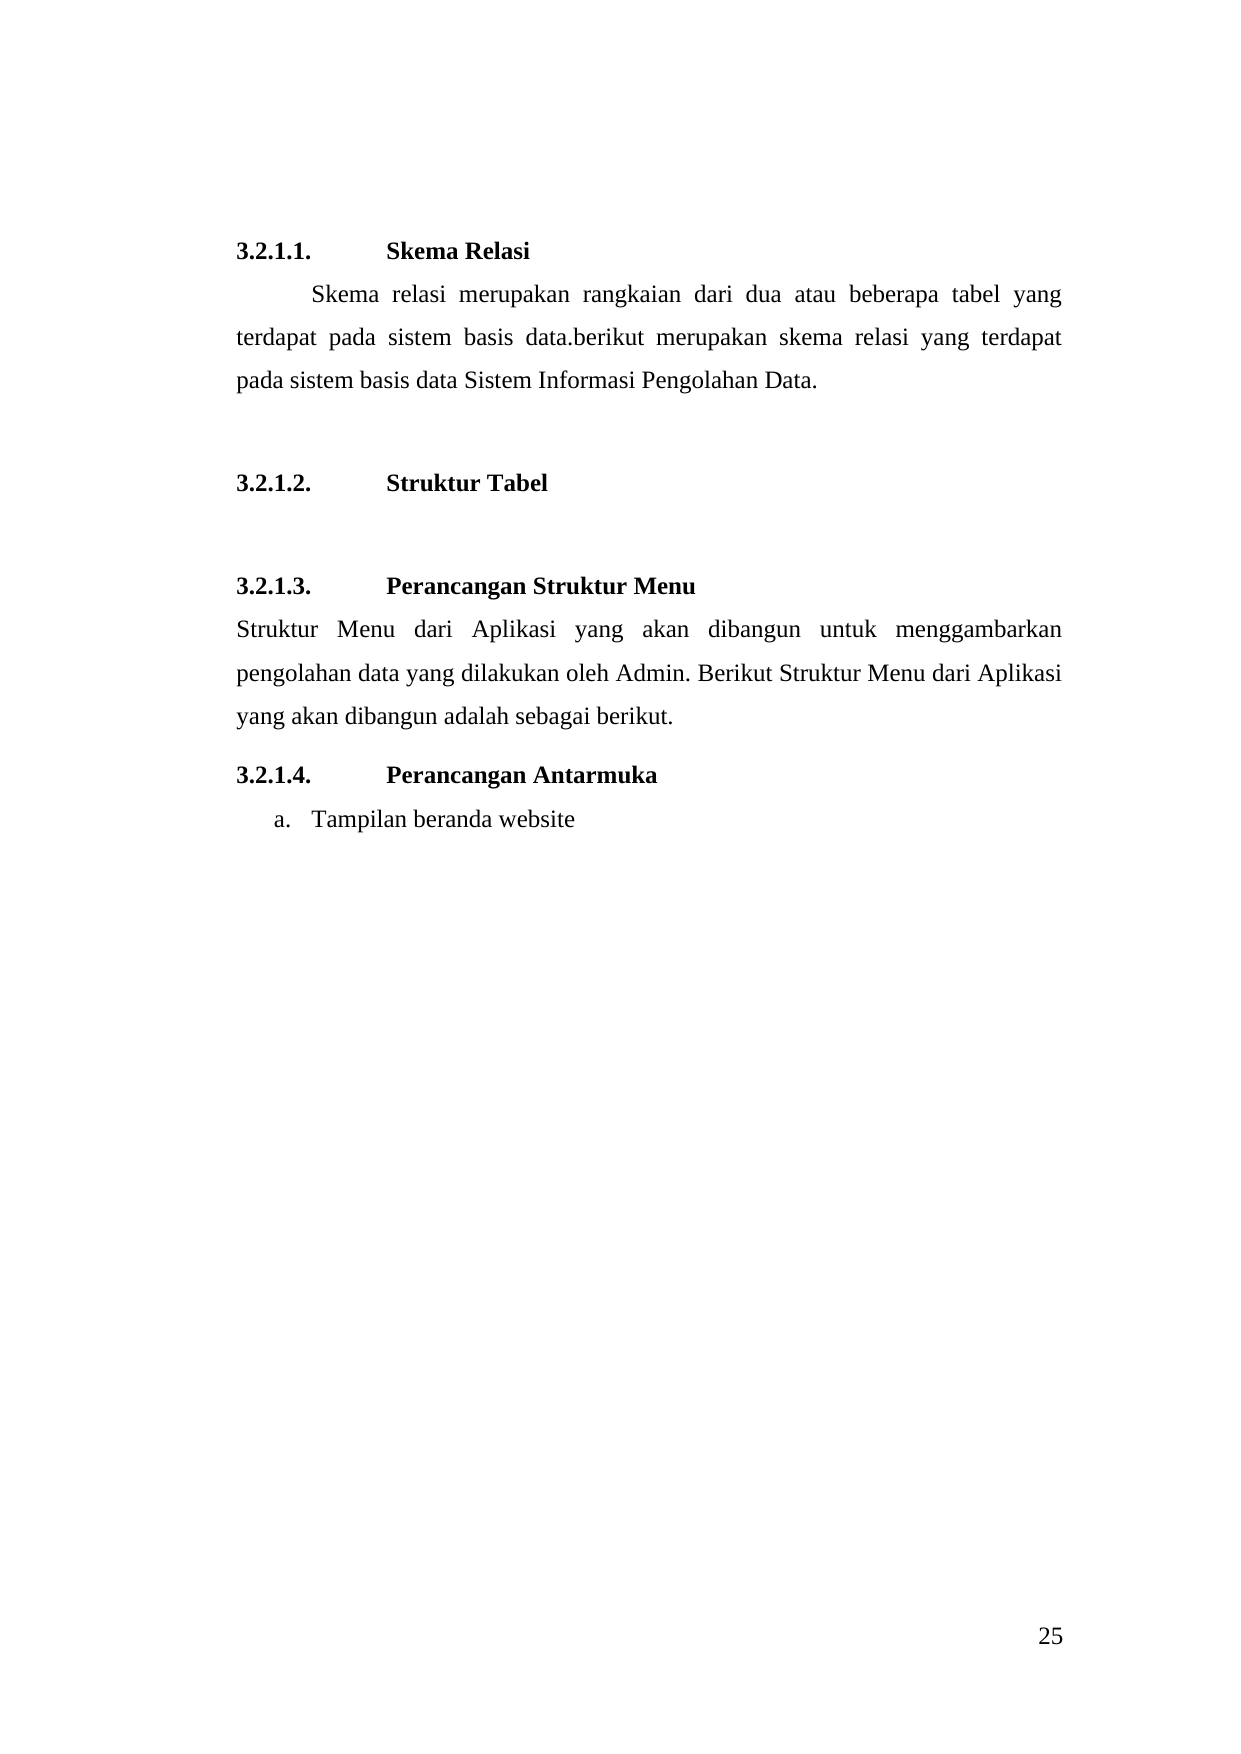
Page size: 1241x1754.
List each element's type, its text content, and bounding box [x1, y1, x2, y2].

subtitle Struktur Tabel [236, 468, 1063, 497]
subtitle Skema Relasi [236, 236, 1063, 265]
list Tampilan beranda website [274, 804, 1063, 832]
subtitle Perancangan Struktur Menu [236, 571, 1063, 600]
list Skema relasi merupakan rangkaian dari dua atau beberapa tabel yang terdapat pada sistem basis data.berikut merupakan skema relasi yang terdapat pada sistem basis data Sistem Informasi Pengolahan Data. [236, 279, 1063, 394]
subtitle Perancangan Antarmuka [236, 761, 1063, 789]
text Struktur Menu dari Aplikasi yang akan dibangun untuk menggambarkan pengolahan data yang dilakukan oleh Admin. Berikut Struktur Menu dari Aplikasi yang akan dibangun adalah sebagai berikut. [236, 614, 1063, 729]
